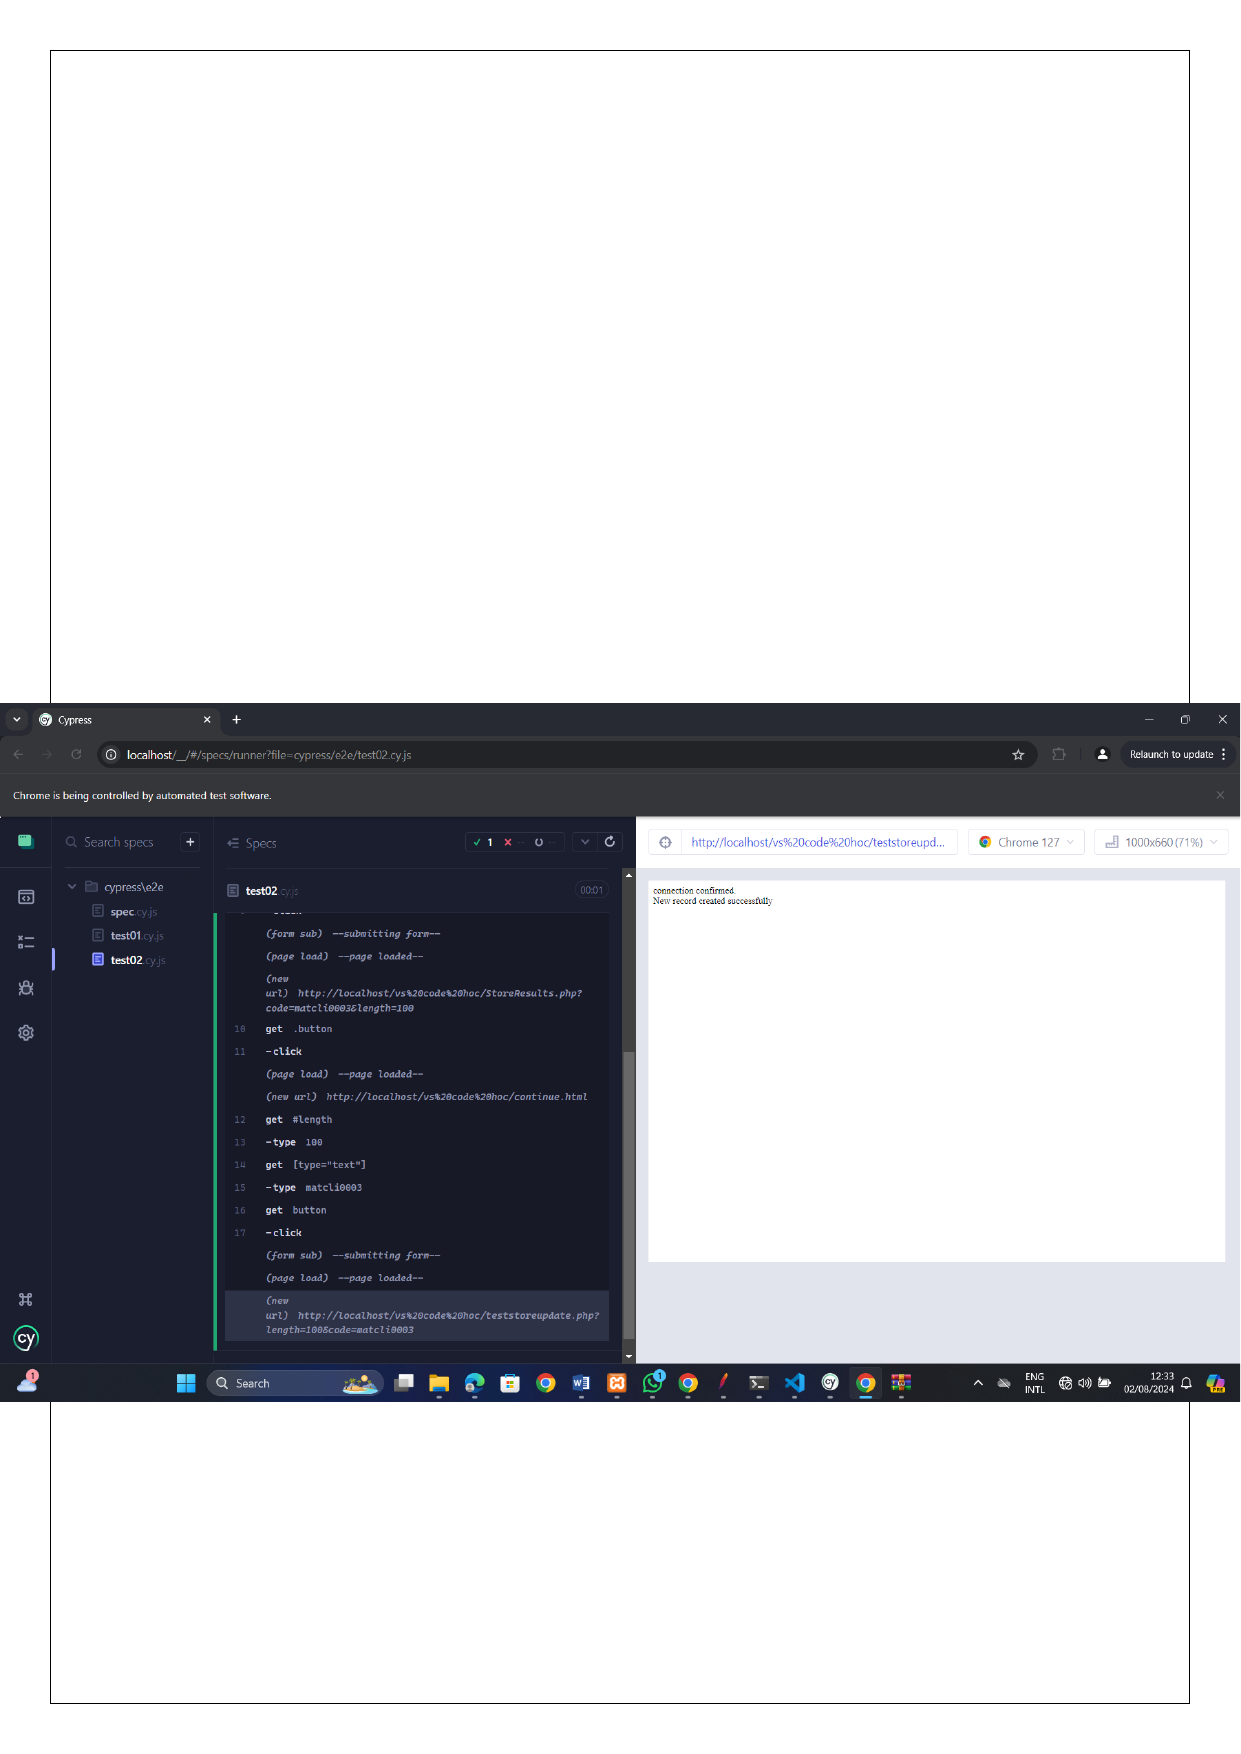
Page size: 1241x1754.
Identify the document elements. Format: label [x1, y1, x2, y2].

picture [0, 703, 1241, 1402]
